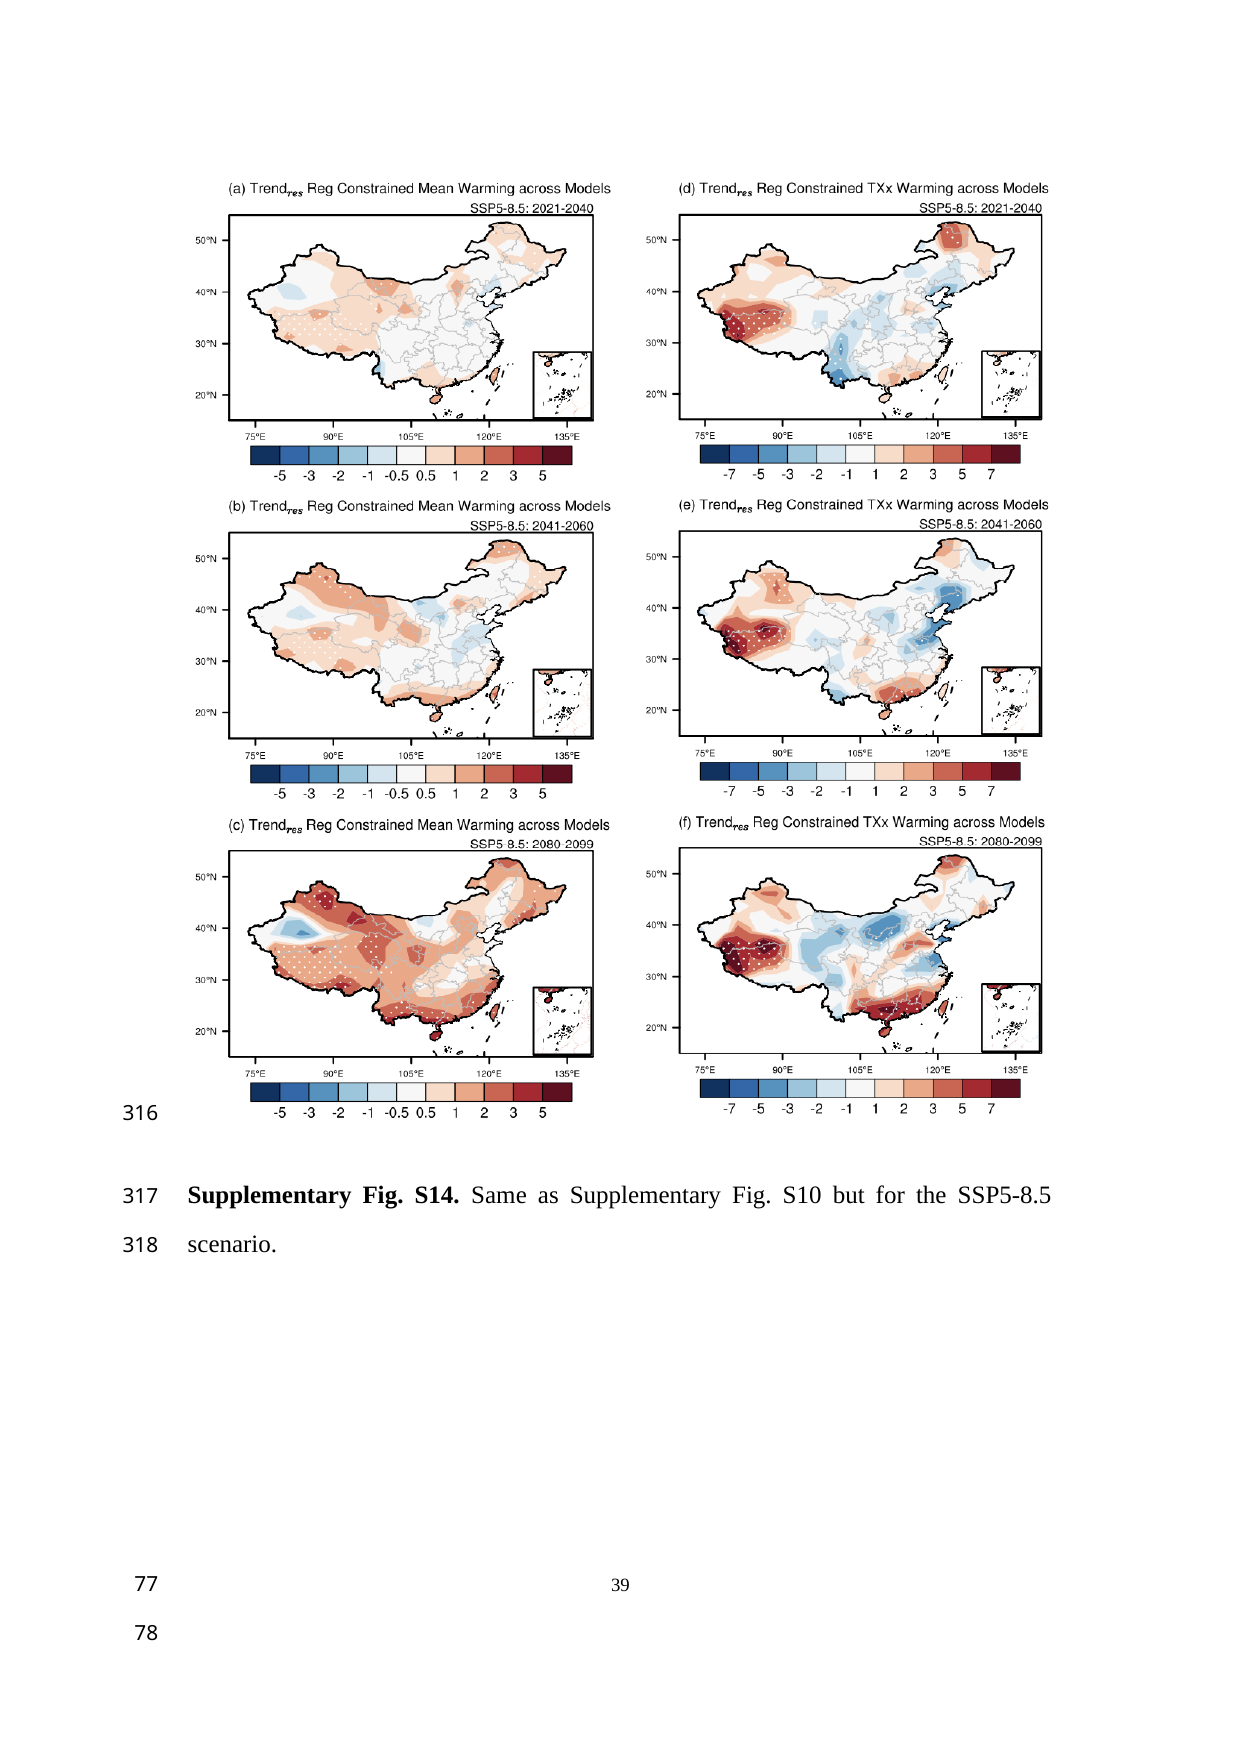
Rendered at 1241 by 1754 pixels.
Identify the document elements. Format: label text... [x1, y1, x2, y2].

picture [187, 173, 1053, 1121]
text Supplementary Fig. S14. Same as Supplementary Fig. S10 but for the SSP5-8.5 scenario. [187, 1179, 1053, 1260]
